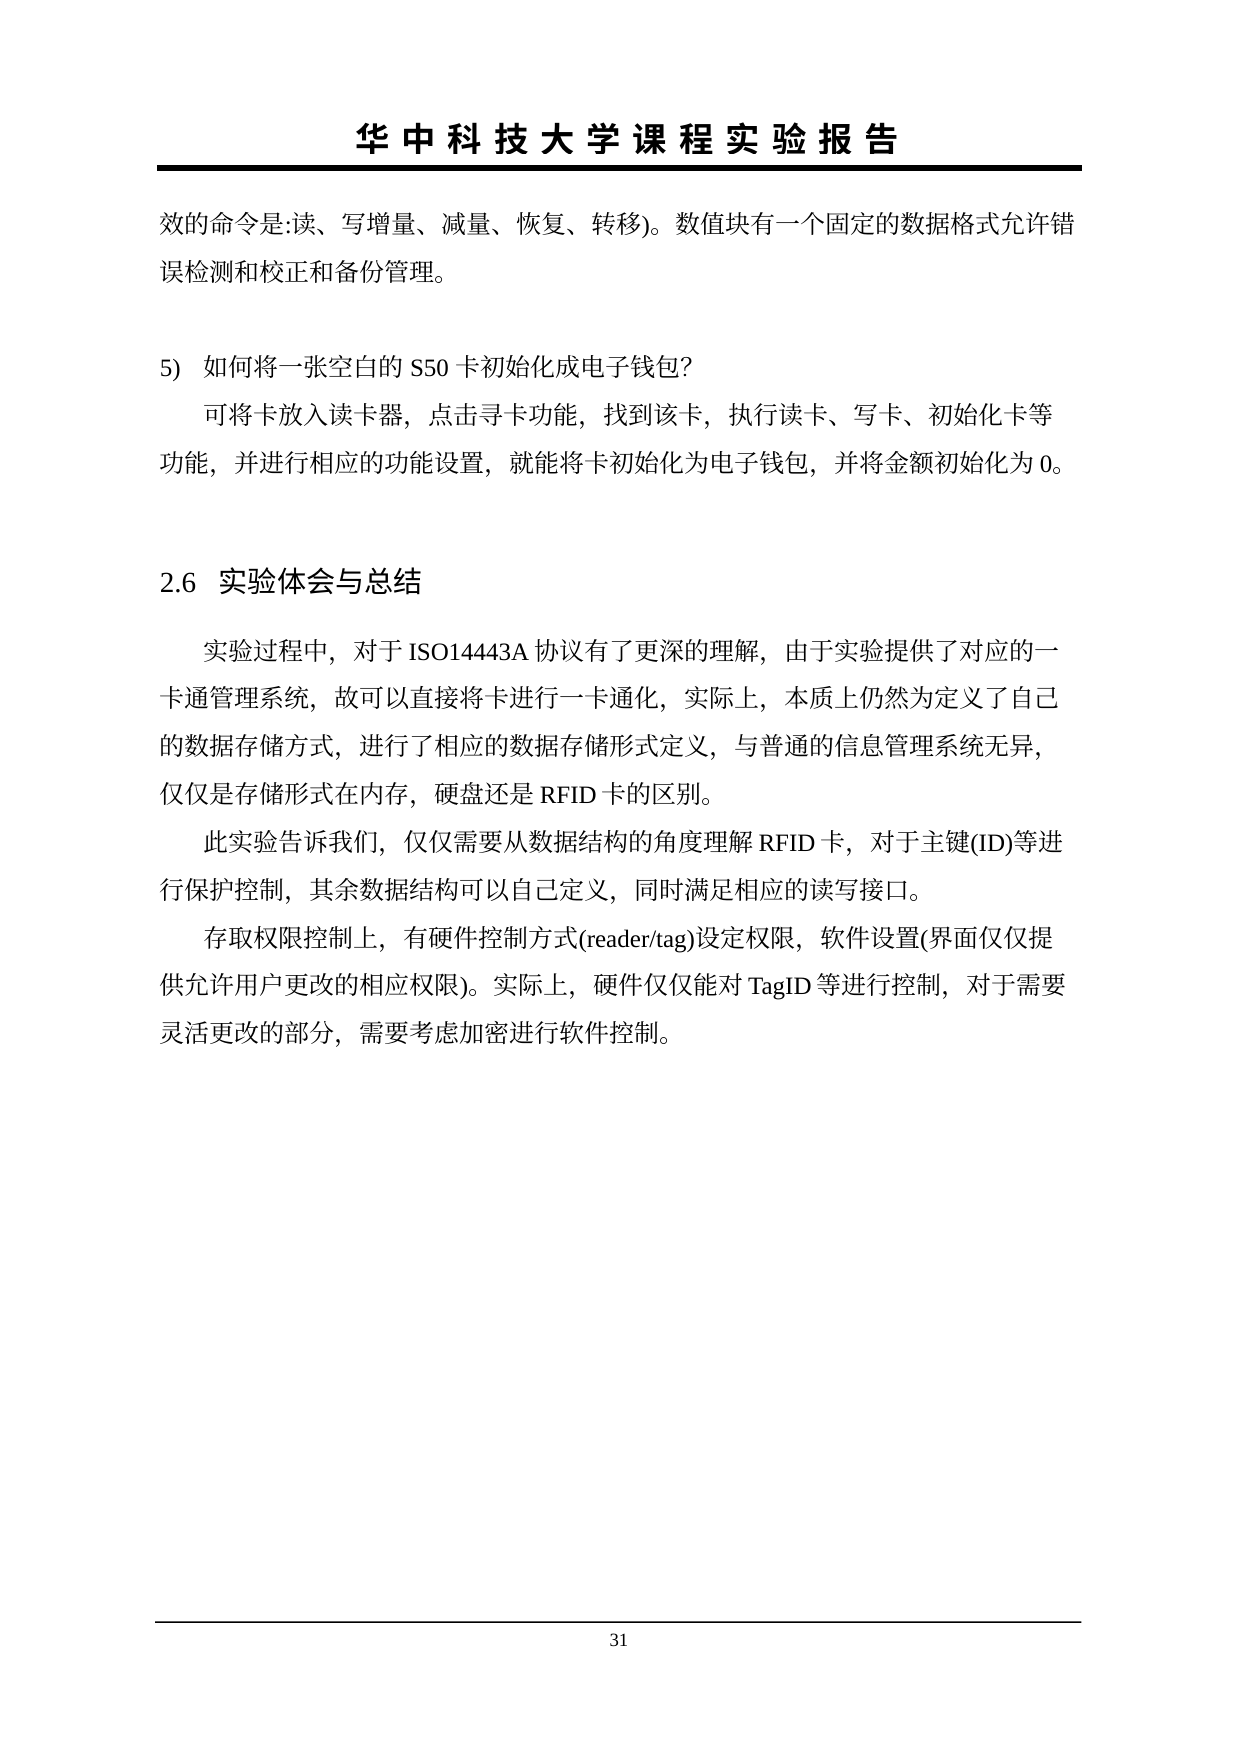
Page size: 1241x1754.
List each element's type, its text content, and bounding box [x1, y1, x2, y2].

subtitle 实验体会与总结 [159, 558, 1053, 600]
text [159, 198, 1078, 294]
text 实验过程中，对于ISO14443A协议有了更深的理解，由于实验提供了对应的一卡通管理系统，故可以直接将卡进行一卡通化，实际上，本质上仍然为定义了自己的数据存储方式，进行了相应的数据存储形式定义，与普通的信息管理系统无异，仅仅是存储形式在内存，硬盘还是RFID卡的区别。 [159, 625, 1078, 817]
text 存取权限控制上，有硬件控制方式(reader/tag)设定权限，软件设置(界面仅仅提供允许用户更改的相应权限)。实际上，硬件仅仅能对TagID等进行控制，对于需要灵活更改的部分，需要考虑加密进行软件控制。 [159, 912, 1078, 1056]
text 可将卡放入读卡器，点击寻卡功能，找到该卡，执行读卡、写卡、初始化卡等功能，并进行相应的功能设置，就能将卡初始化为电子钱包，并将金额初始化为0。 [159, 390, 1078, 485]
list 如何将一张空白的 S50 卡初始化成电子钱包？ [159, 342, 1078, 390]
text 此实验告诉我们，仅仅需要从数据结构的角度理解RFID卡，对于主键(ID)等进行保护控制，其余数据结构可以自己定义，同时满足相应的读写接口。 [159, 817, 1078, 912]
